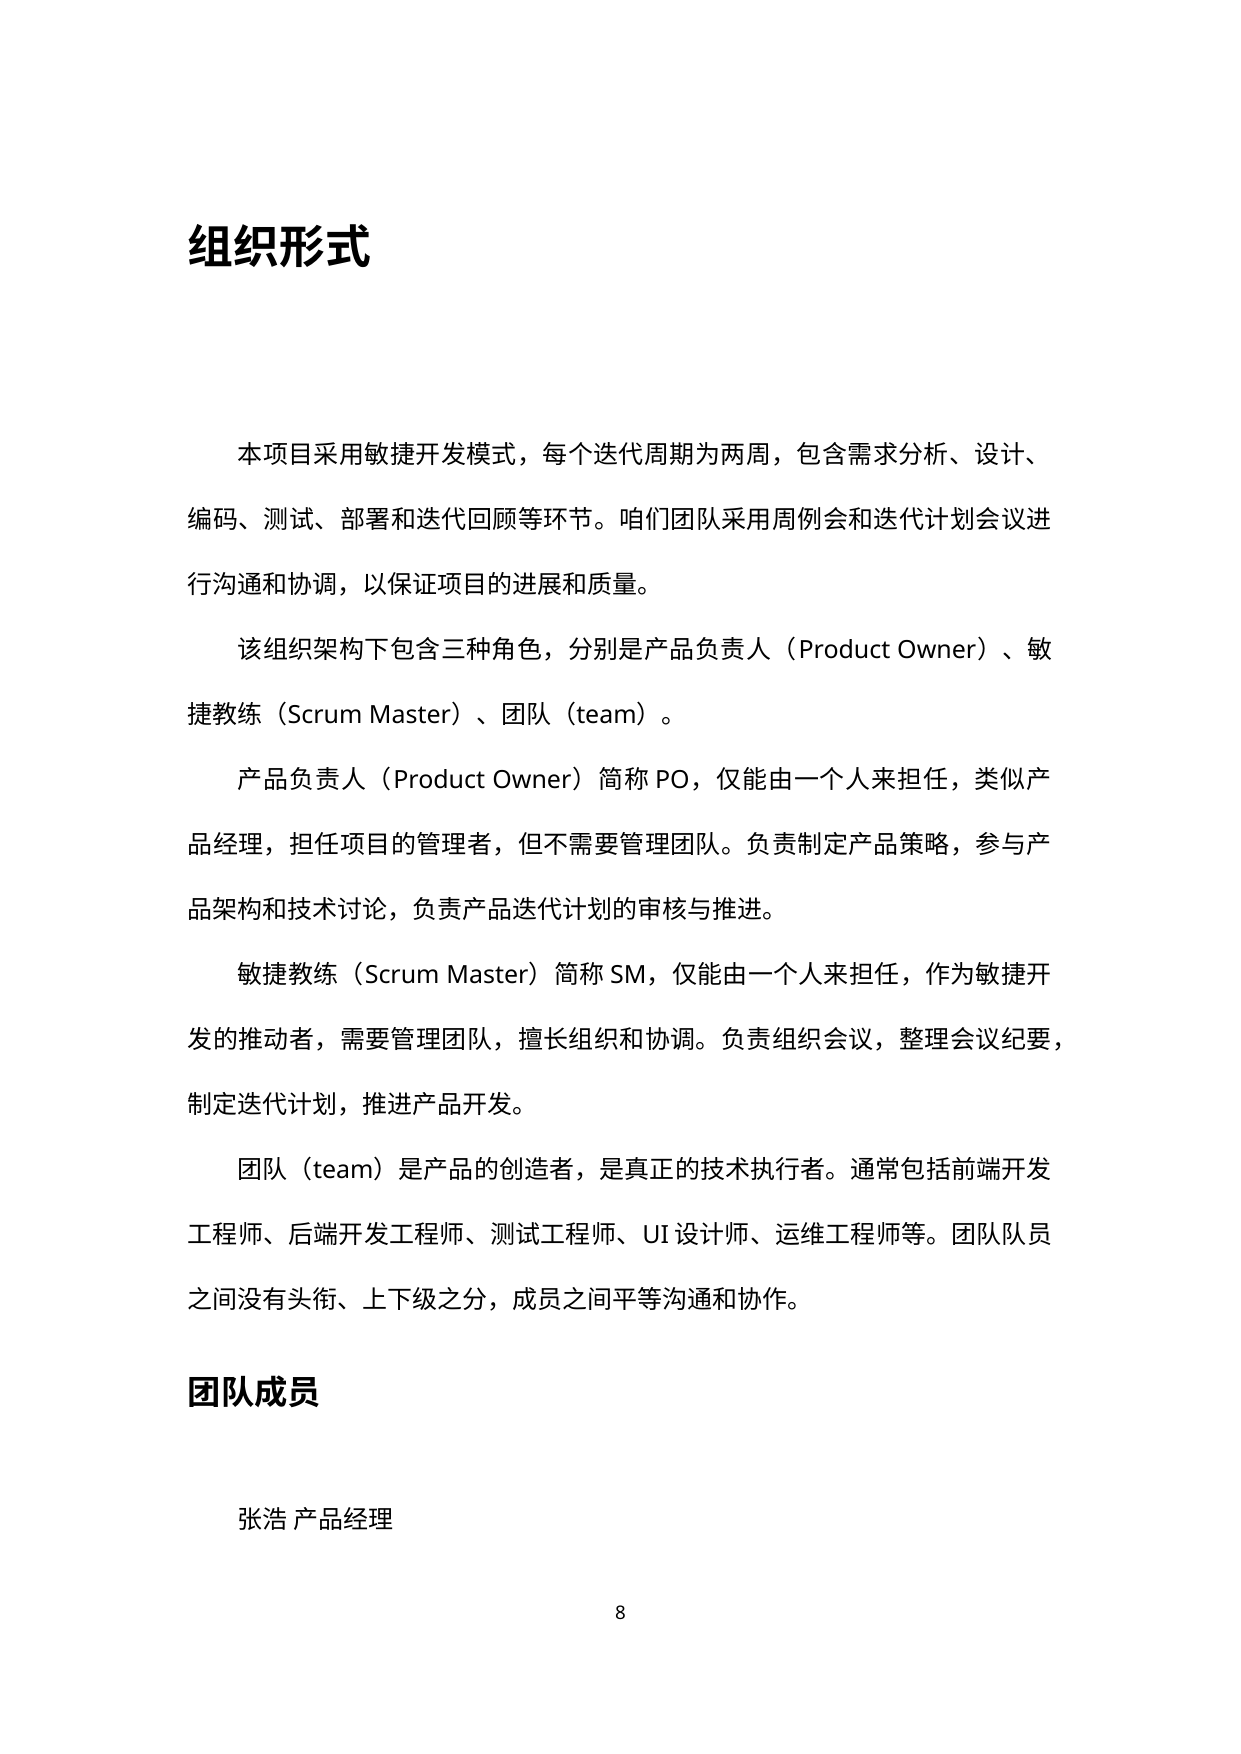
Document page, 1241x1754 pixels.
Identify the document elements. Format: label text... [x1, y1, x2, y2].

text 本项目采用敏捷开发模式，每个迭代周期为两周，包含需求分析、设计、编码、测试、部署和迭代回顾等环节。咱们团队采用周例会和迭代计划会议进行沟通和协调，以保证项目的进展和质量。 [187, 421, 1053, 616]
text 团队（team）是产品的创造者，是真正的技术执行者。通常包括前端开发工程师、后端开发工程师、测试工程师、UI设计师、运维工程师等。团队队员之间没有头衔、上下级之分，成员之间平等沟通和协作。 [187, 1136, 1053, 1331]
subtitle 组织形式 [187, 195, 1053, 293]
text 敏捷教练（Scrum Master）简称SM，仅能由一个人来担任，作为敏捷开发的推动者，需要管理团队，擅长组织和协调。负责组织会议，整理会议纪要，制定迭代计划，推进产品开发。 [187, 941, 1053, 1136]
text 张浩 产品经理 [187, 1485, 1053, 1550]
subtitle 团队成员 [187, 1358, 1053, 1423]
text 产品负责人（Product Owner）简称PO，仅能由一个人来担任，类似产品经理，担任项目的管理者，但不需要管理团队。负责制定产品策略，参与产品架构和技术讨论，负责产品迭代计划的审核与推进。 [187, 746, 1053, 941]
text 该组织架构下包含三种角色，分别是产品负责人（Product Owner）、敏捷教练（Scrum Master）、团队（team）。 [187, 616, 1053, 746]
